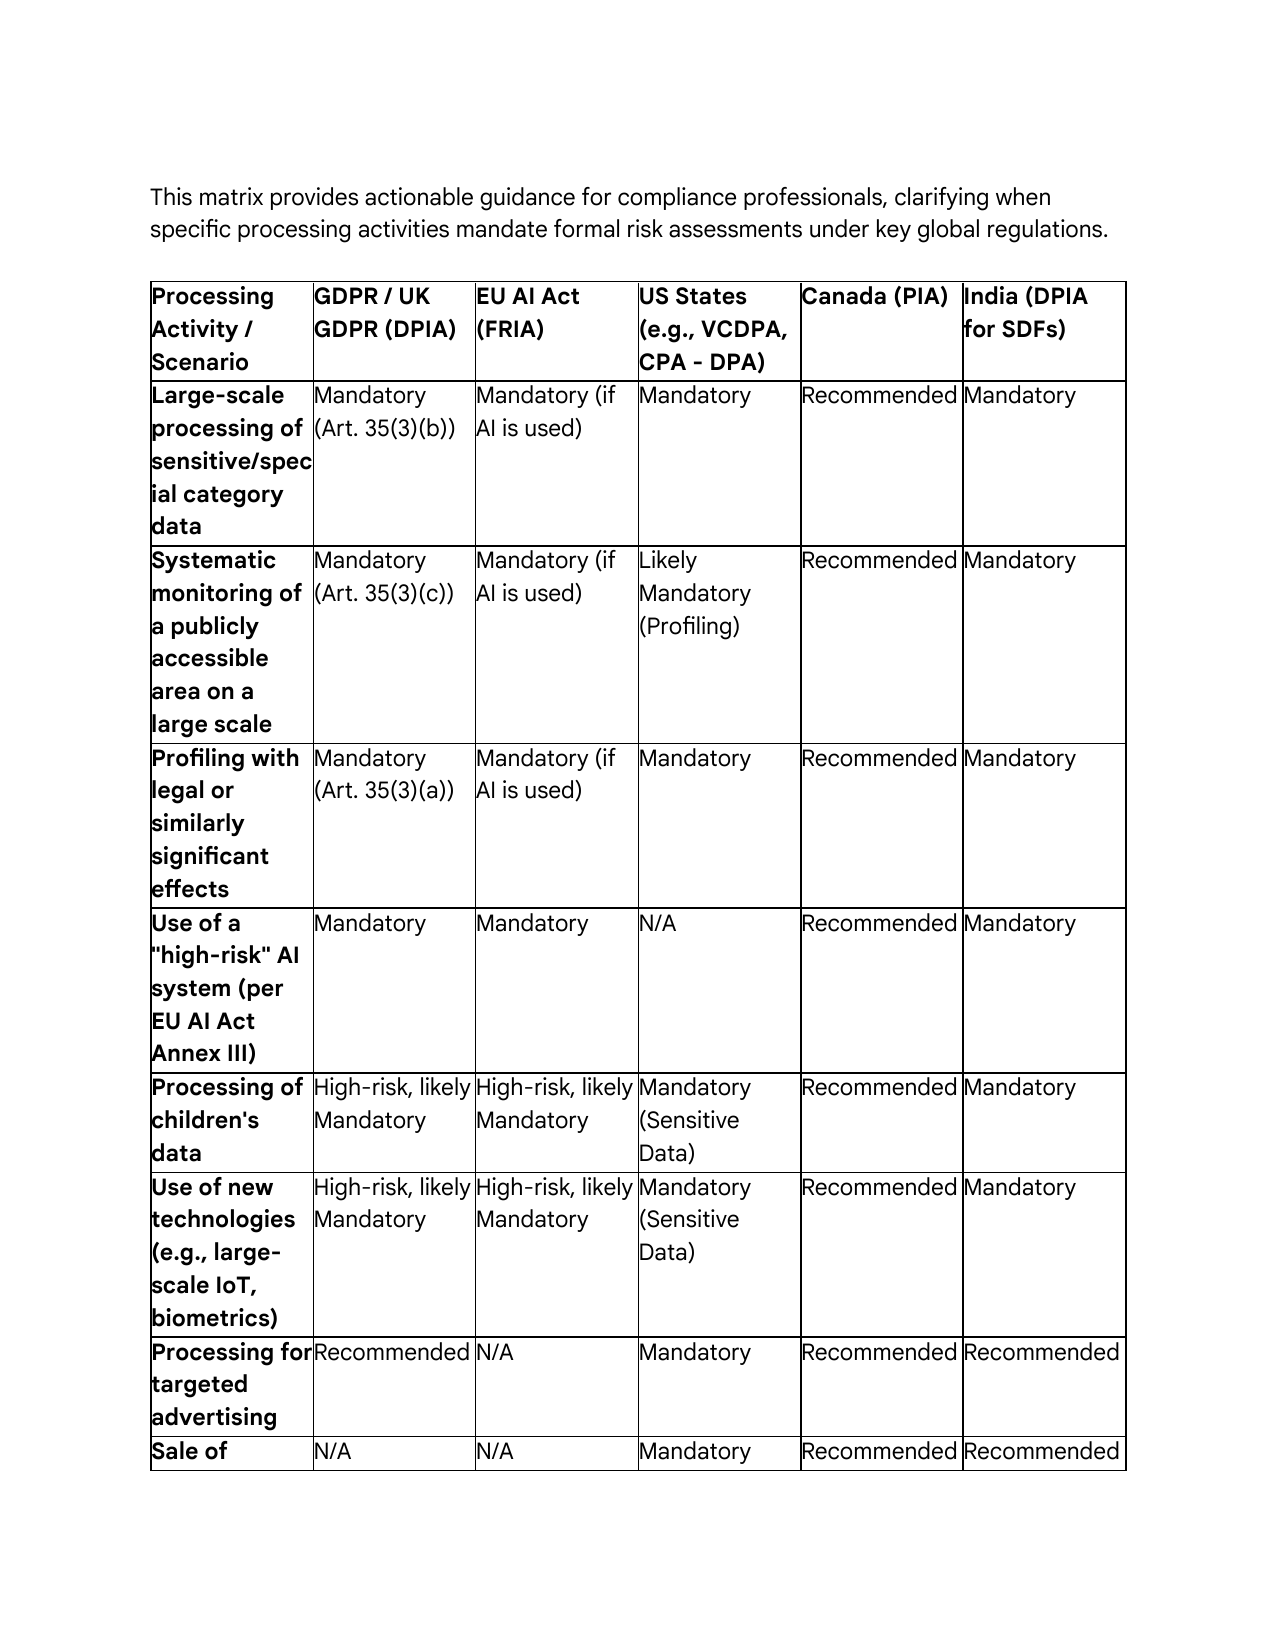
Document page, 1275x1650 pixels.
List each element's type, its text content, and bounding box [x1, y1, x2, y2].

table_cell N/A [639, 909, 800, 1072]
table_header Canada (PIA) [802, 282, 963, 380]
table_cell High-risk, likely Mandatory [476, 1173, 638, 1336]
table_cell Processing of children's data [152, 1074, 313, 1171]
table_cell N/A [314, 1437, 475, 1469]
table_cell Mandatory (Sensitive Data) [639, 1074, 800, 1171]
table_cell Recommended [314, 1338, 475, 1436]
table_cell Mandatory (Art. 35(3)(b)) [314, 382, 475, 545]
table_cell Profiling with legal or similarly significant effects [152, 744, 313, 907]
table_cell Mandatory [964, 547, 1125, 742]
table_cell Mandatory [639, 1338, 800, 1436]
table_cell High-risk, likely Mandatory [314, 1173, 475, 1336]
table_cell Mandatory [964, 1074, 1125, 1171]
table_cell Recommended [802, 1074, 962, 1171]
table_cell Recommended [802, 1173, 962, 1336]
table_cell Use of new technologies (e.g., large-scale IoT, biometrics) [152, 1173, 313, 1336]
table_cell High-risk, likely Mandatory [314, 1074, 475, 1171]
table_cell Mandatory (Art. 35(3)(c)) [314, 547, 475, 742]
table_cell Processing for targeted advertising [152, 1338, 313, 1436]
table_cell Mandatory [639, 1437, 800, 1469]
table_cell Mandatory (Sensitive Data) [639, 1173, 800, 1336]
table_cell Mandatory (if AI is used) [476, 744, 638, 907]
table_header GDPR / UK GDPR (DPIA) [314, 282, 475, 380]
table_cell Large-scale processing of sensitive/special category data [152, 382, 313, 545]
table_cell Mandatory [964, 744, 1125, 907]
text This matrix provides actionable guidance for compliance professionals, clarifying when specific processing activities mandate formal risk assessments under key global regulations. [150, 183, 1125, 244]
table_cell Mandatory (if AI is used) [476, 382, 638, 545]
table_cell Recommended [802, 1338, 962, 1436]
table_cell Systematic monitoring of a publicly accessible area on a large scale [152, 547, 313, 742]
table_cell Recommended [802, 547, 962, 742]
table_cell High-risk, likely Mandatory [476, 1074, 638, 1171]
table_cell Mandatory [639, 744, 800, 907]
table_cell Mandatory [964, 909, 1125, 1072]
table_cell Mandatory [639, 382, 800, 545]
table_cell Recommended [802, 382, 962, 545]
table_cell N/A [476, 1338, 638, 1436]
table_cell Mandatory [964, 1173, 1125, 1336]
table_cell Likely Mandatory (Profiling) [639, 547, 800, 742]
table_cell Mandatory (Art. 35(3)(a)) [314, 744, 475, 907]
table_cell Mandatory [476, 909, 638, 1072]
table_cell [152, 1437, 313, 1469]
table_cell Mandatory [314, 909, 475, 1072]
table_header EU AI Act (FRIA) [476, 282, 638, 380]
table_cell Recommended [964, 1437, 1125, 1469]
table_cell Recommended [964, 1338, 1125, 1436]
table_header India (DPIA for SDFs) [964, 282, 1125, 380]
table_cell Use of a "high-risk" AI system (per EU AI Act Annex III) [152, 909, 313, 1072]
table_header US States (e.g., VCDPA, CPA - DPA) [639, 282, 801, 380]
table_cell Recommended [802, 744, 962, 907]
table_cell N/A [476, 1437, 638, 1469]
table_cell Recommended [802, 1437, 962, 1469]
table_cell Mandatory [964, 382, 1125, 545]
table_cell Mandatory (if AI is used) [476, 547, 638, 742]
table_header Processing Activity / Scenario [152, 282, 313, 380]
table_cell Recommended [802, 909, 962, 1072]
